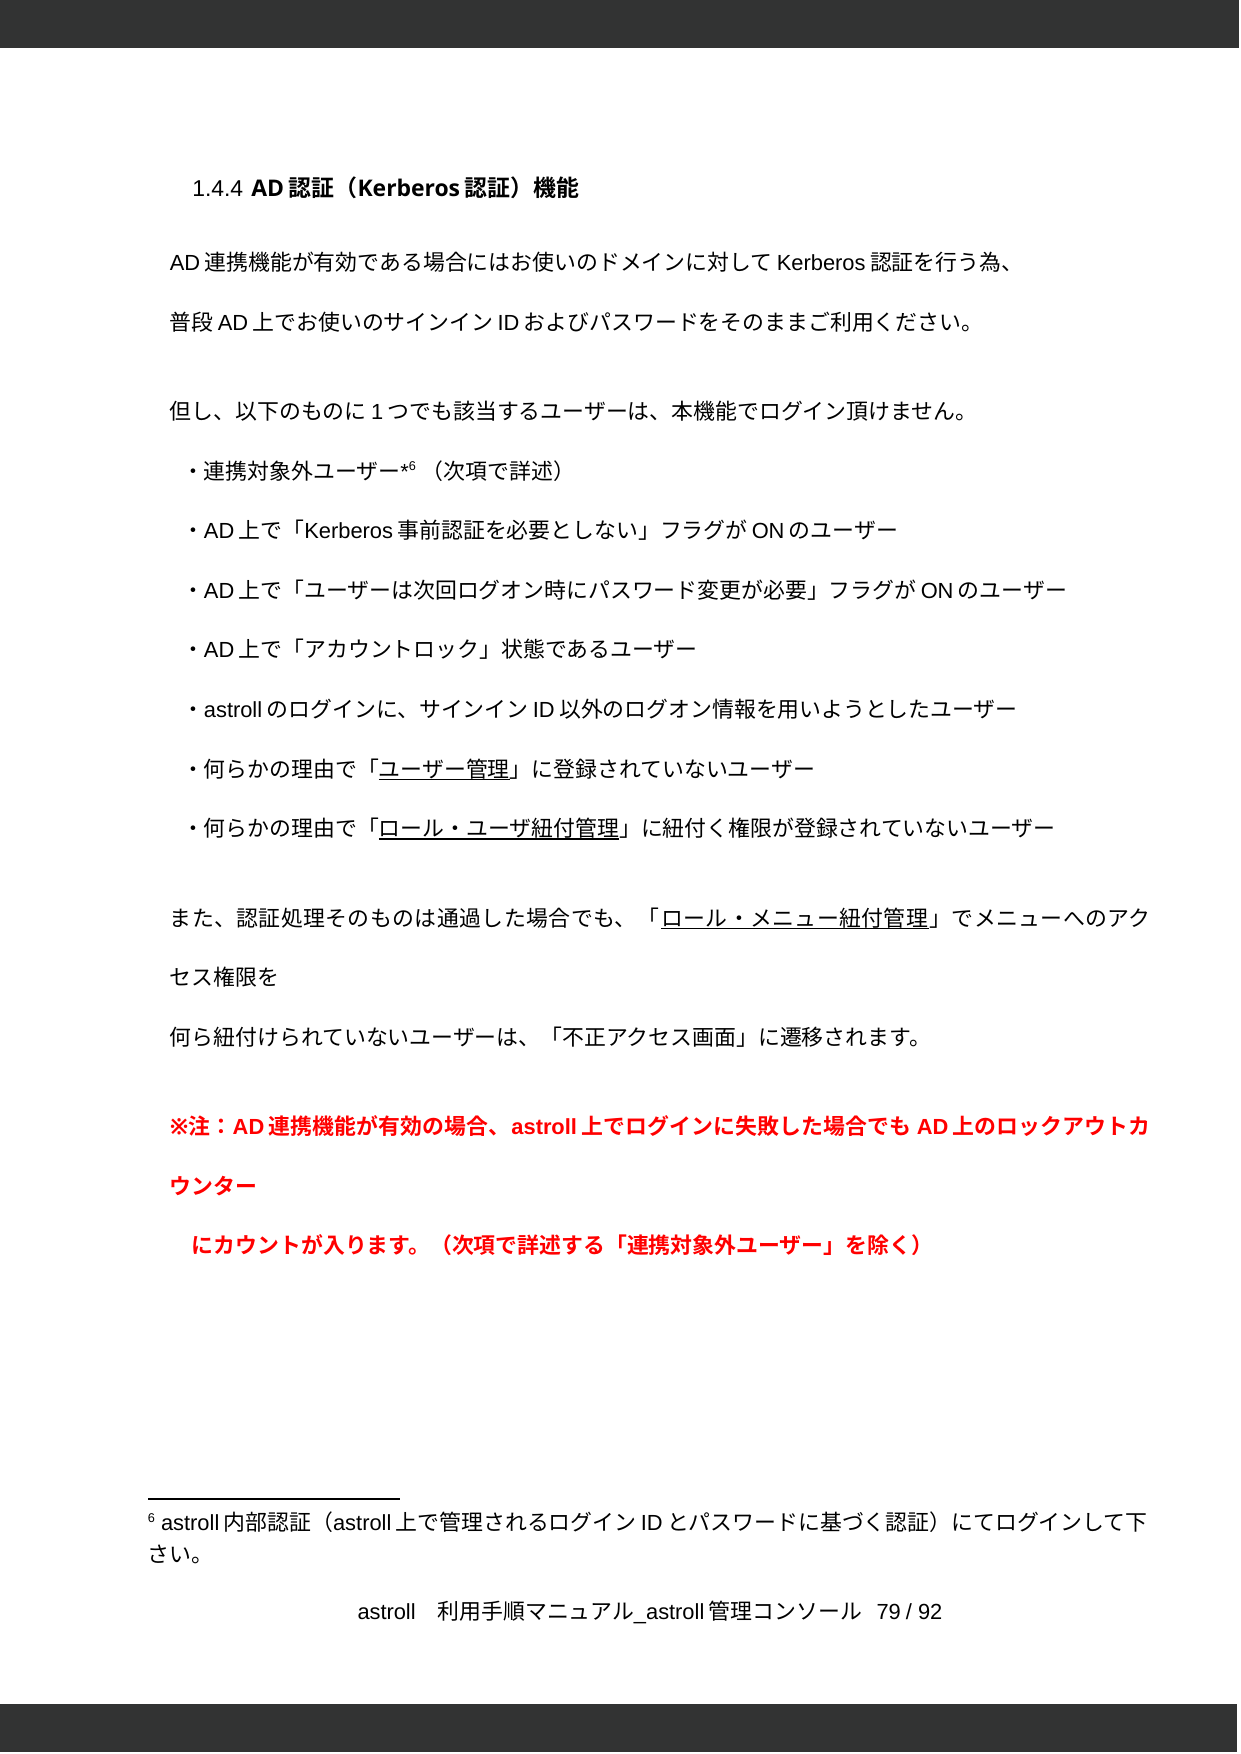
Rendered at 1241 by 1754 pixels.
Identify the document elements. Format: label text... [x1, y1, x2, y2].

text 何ら紐付けられていないユーザーは、「不正アクセス画面」に遷移されます。 [169, 1006, 1152, 1065]
text ・AD上で「Kerberos事前認証を必要としない」フラグがONのユーザー [169, 499, 1152, 559]
picture [0, 0, 1239, 48]
text ・連携対象外ユーザー* （次項で詳述） [169, 440, 1152, 499]
text ※注：AD連携機能が有効の場合、astroll上でログインに失敗した場合でもAD上のロックアウトカウンター [169, 1095, 1152, 1214]
text 普段AD上でお使いのサインインIDおよびパスワードをそのままご利用ください。 [169, 291, 1152, 350]
text ・何らかの理由で「ロール・ユーザ紐付管理」に紐付く権限が登録されていないユーザー [169, 797, 1152, 857]
text ・astrollのログインに、サインインID以外のログオン情報を用いようとしたユーザー [169, 678, 1152, 738]
text 但し、以下のものに1つでも該当するユーザーは、本機能でログイン頂けません。 [169, 380, 1152, 440]
text また、認証処理そのものは通過した場合でも、「ロール・メニュー紐付管理」でメニューへのアクセス権限を [169, 887, 1152, 1006]
subtitle AD認証（Kerberos認証）機能 [192, 157, 1152, 216]
text ・何らかの理由で「ユーザー管理」に登録されていないユーザー [169, 738, 1152, 797]
picture [0, 1704, 1237, 1752]
text AD連携機能が有効である場合にはお使いのドメインに対してKerberos認証を行う為、 [169, 231, 1152, 291]
text ・AD上で「ユーザーは次回ログオン時にパスワード変更が必要」フラグがONのユーザー [169, 559, 1152, 618]
text にカウントが入ります。（次項で詳述する「連携対象外ユーザー」を除く） [169, 1214, 1152, 1274]
text ・AD上で「アカウントロック」状態であるユーザー [169, 618, 1152, 678]
